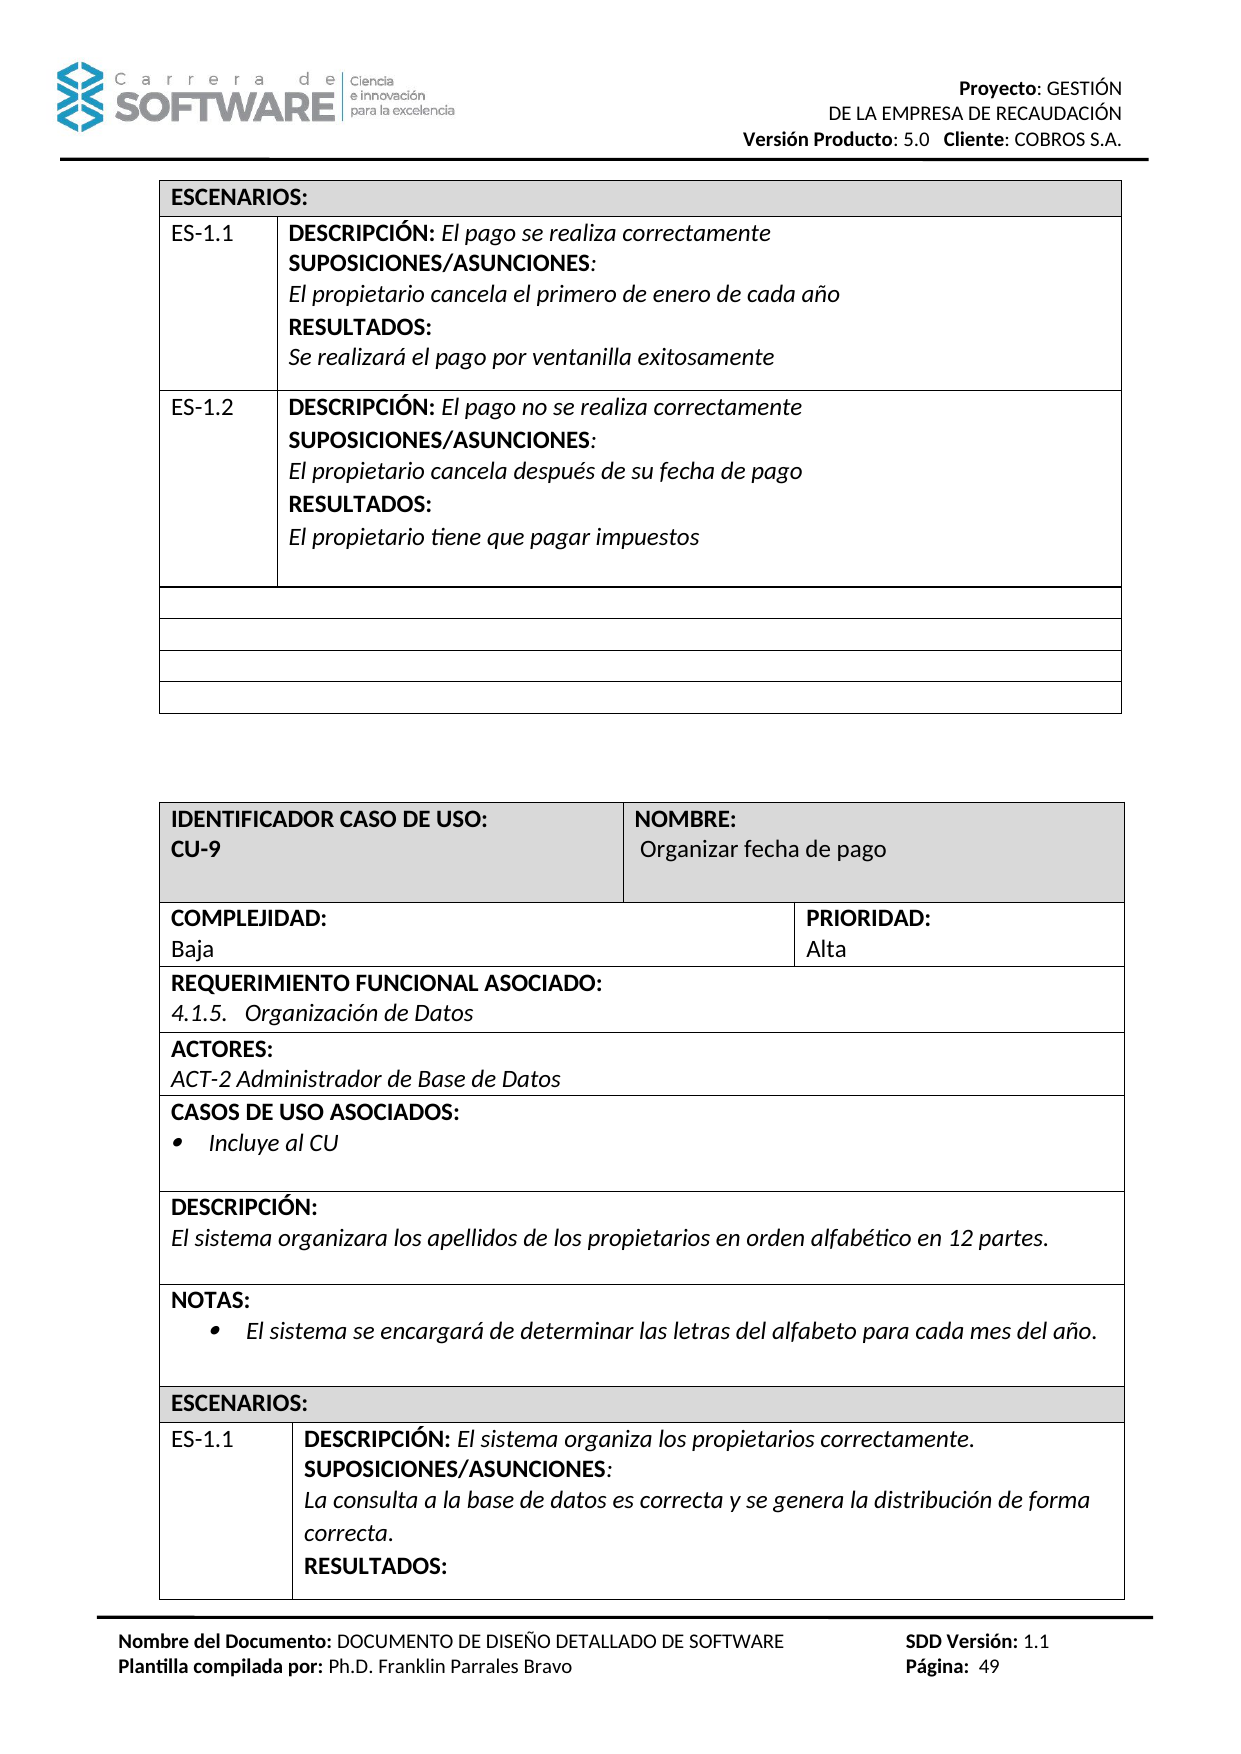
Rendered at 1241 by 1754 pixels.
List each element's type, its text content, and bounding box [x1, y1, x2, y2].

table_cell ESCENARIOS: [160, 181, 1121, 216]
table_cell DESCRIPCIÓN: El pago se realiza correctamente SUPOSICIONES/ASUNCIONES: El propietario cancela el primero de enero de cada año RESULTADOS: Se realizará el pago por ventanilla exitosamente [278, 217, 1121, 390]
table_cell REQUERIMIENTO FUNCIONAL ASOCIADO: 4.1.5. Organización de Datos [160, 967, 1124, 1032]
table_cell COMPLEJIDAD: Baja [160, 903, 794, 966]
table_cell ES-1.1 [160, 1423, 292, 1599]
picture [46, 46, 461, 154]
table_cell PRIORIDAD: Alta [795, 903, 1124, 966]
table_cell ES-1.1 [160, 217, 277, 390]
table_header NOMBRE: Organizar fecha de pago [624, 803, 1124, 902]
table_cell NOTAS: El sistema se encargará de determinar las letras del alfabeto para cada mes del año. [160, 1285, 1124, 1386]
table_cell [160, 682, 1121, 713]
table_cell ACTORES: ACT-2 Administrador de Base de Datos [160, 1033, 1124, 1095]
table_cell ESCENARIOS: [160, 1387, 1124, 1422]
table_cell [160, 588, 1121, 618]
table_cell [160, 651, 1121, 681]
table_cell DESCRIPCIÓN: El sistema organizara los apellidos de los propietarios en orden alfabético en 12 partes. [160, 1192, 1124, 1283]
table_cell [160, 619, 1121, 649]
table_header IDENTIFICADOR CASO DE USO: CU-9 [160, 803, 623, 902]
table_cell DESCRIPCIÓN: El pago no se realiza correctamente SUPOSICIONES/ASUNCIONES: El propietario cancela después de su fecha de pago RESULTADOS: El propietario tiene que pagar impuestos [278, 391, 1121, 586]
table_cell ES-1.2 [160, 391, 277, 586]
table_cell CASOS DE USO ASOCIADOS: Incluye al CU [160, 1096, 1124, 1191]
